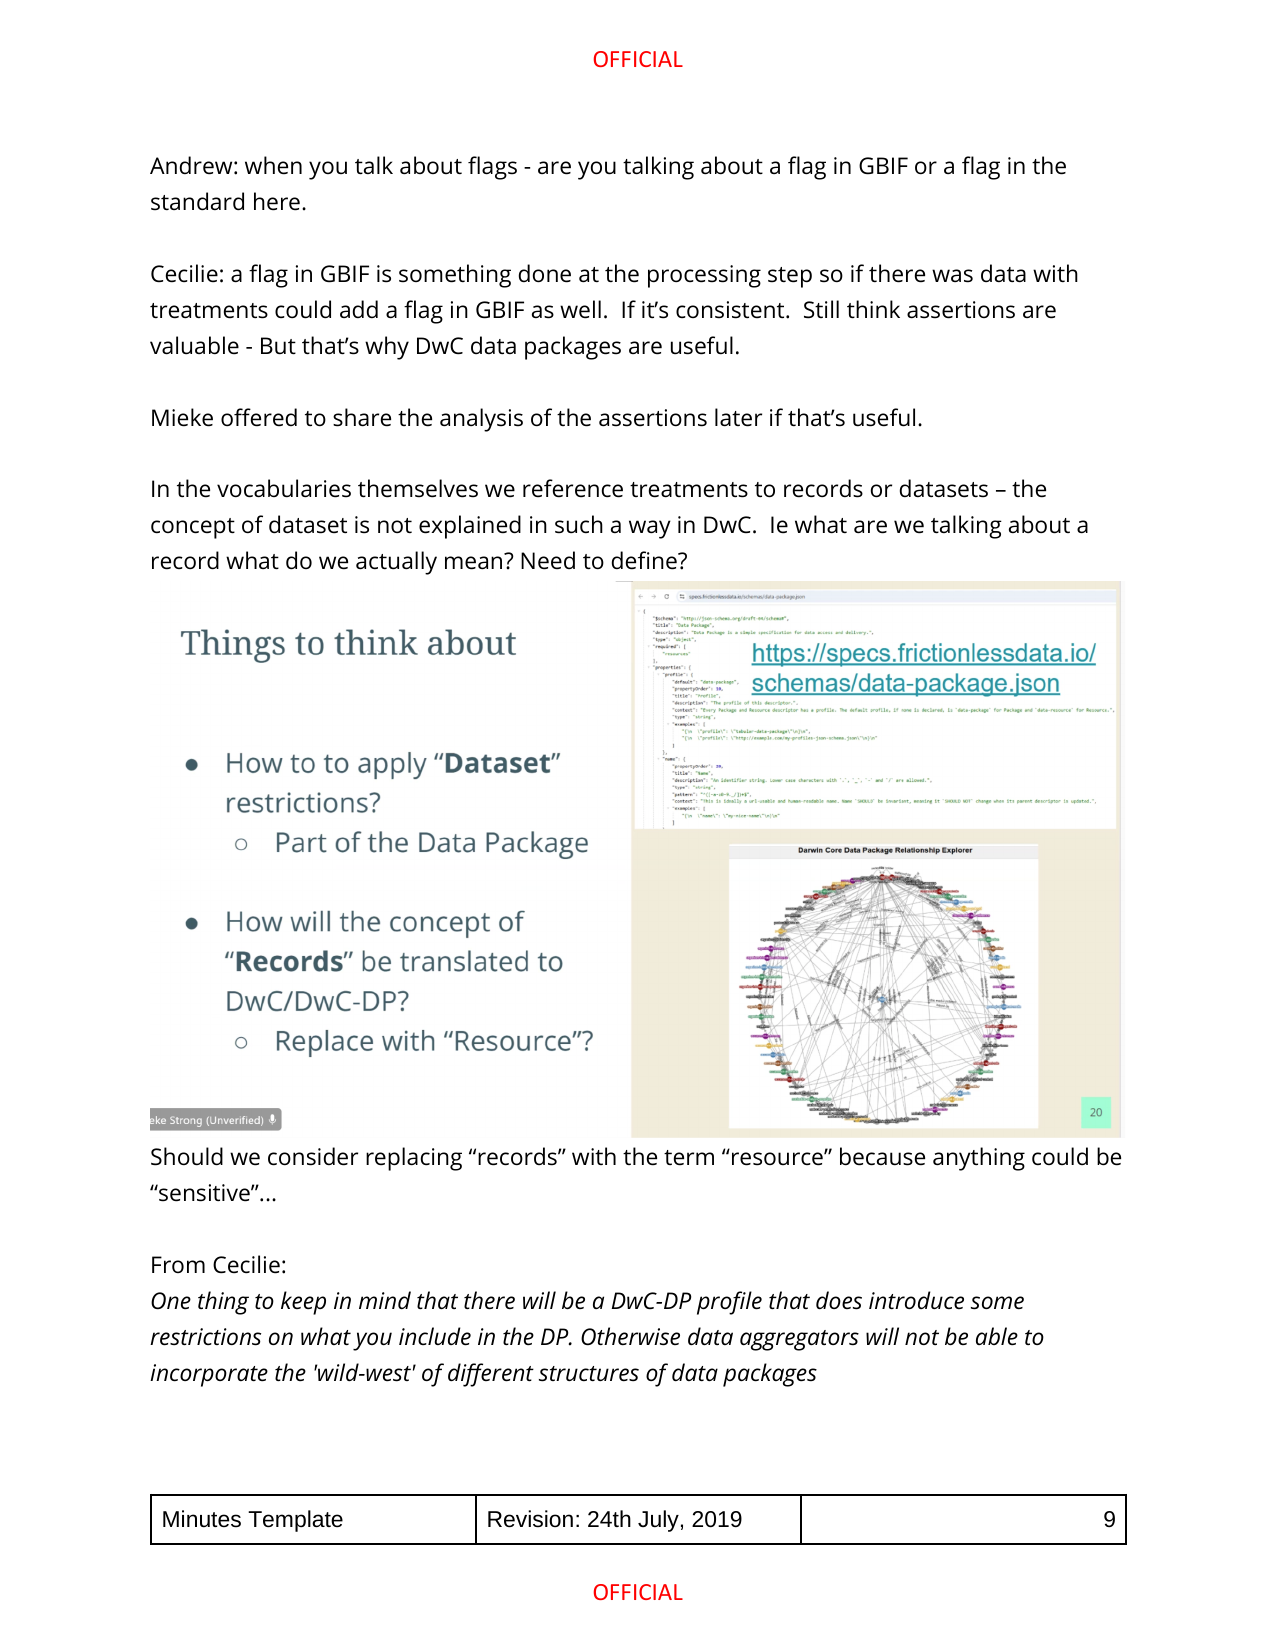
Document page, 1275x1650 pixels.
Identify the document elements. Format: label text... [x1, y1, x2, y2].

picture [150, 581, 1125, 1138]
text Mieke offered to share the analysis of the assertions later if that’s useful. [150, 402, 1125, 433]
text From Cecilie: One thing to keep in mind that there will be a DwC-DP profile that does introduce some restrictions on what you include in the DP. Otherwise data aggregators will not be able to incorporate the 'wild-west' of different structures of data packages [150, 1213, 1125, 1388]
text Andrew: when you talk about flags - are you talking about a flag in GBIF or a flag in the standard here. [150, 150, 1125, 217]
text In the vocabularies themselves we reference treatments to records or datasets – the concept of dataset is not explained in such a way in DwC. Ie what are we talking about a record what do we actually mean? Need to define? [150, 473, 1125, 577]
text Should we consider replacing “records” with the term “resource” because anything could be “sensitive”... [150, 1141, 1125, 1208]
text Cecilie: a flag in GBIF is something done at the processing step so if there was data with treatments could add a flag in GBIF as well. If it’s consistent. Still think assertions are valuable - But that’s why DwC data packages are useful. [150, 258, 1125, 361]
